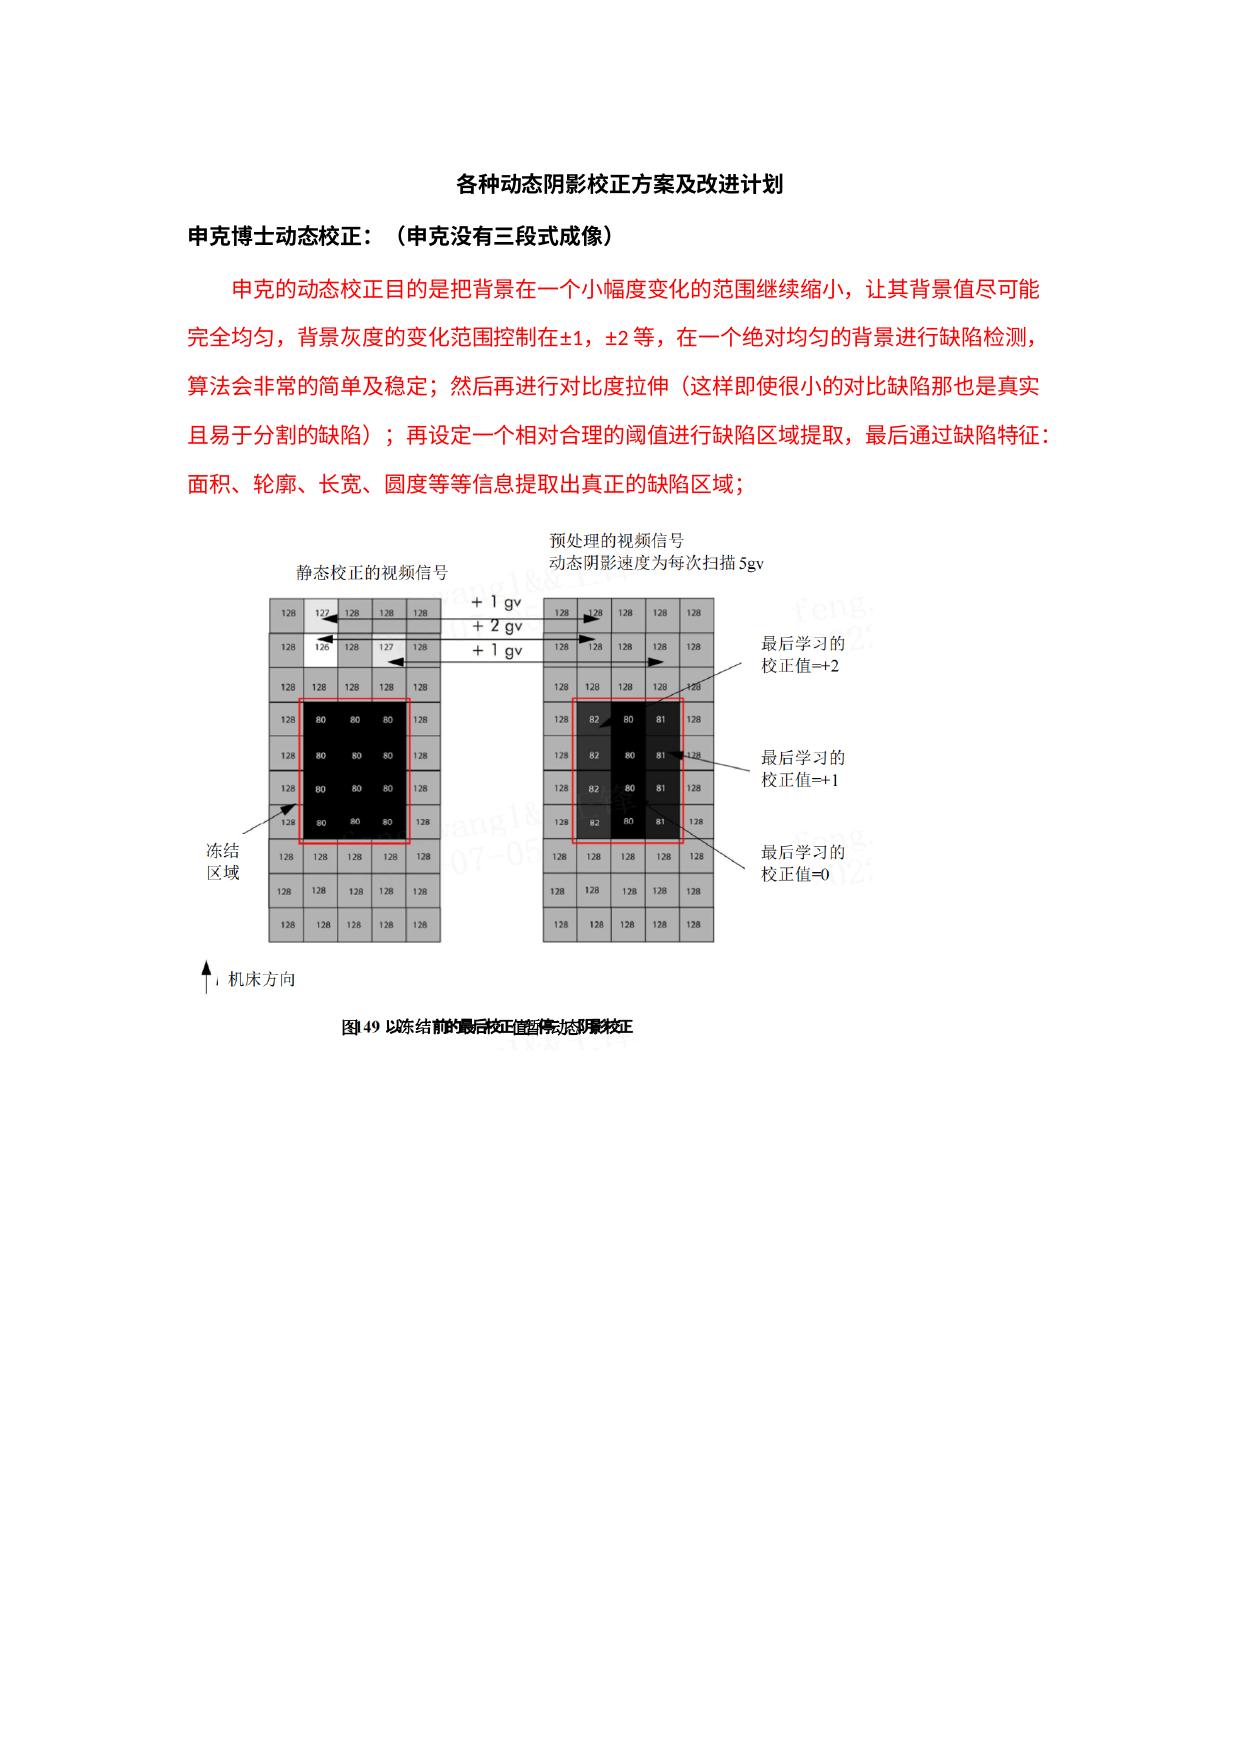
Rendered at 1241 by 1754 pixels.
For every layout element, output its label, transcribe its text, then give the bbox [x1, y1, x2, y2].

text 申克博士动态校正：（申克没有三段式成像） [187, 219, 1053, 251]
text 各种动态阴影校正方案及改进计划 [187, 166, 1053, 199]
picture [187, 518, 873, 1050]
list 申克的动态校正目的是把背景在一个小幅度变化的范围继续缩小，让其背景值尽可能完全均匀，背景灰度的变化范围控制在±1，±2等，在一个绝对均匀的背景进行缺陷检测，算法会非常的简单及稳定；然后再进行对比度拉伸（这样即使很小的对比缺陷那也是真实且易于分割的缺陷）；再设定一个相对合理的阈值进行缺陷区域提取，最后通过缺陷特征：面积、轮廓、长宽、圆度等等信息提取出真正的缺陷区域； [187, 271, 1053, 499]
